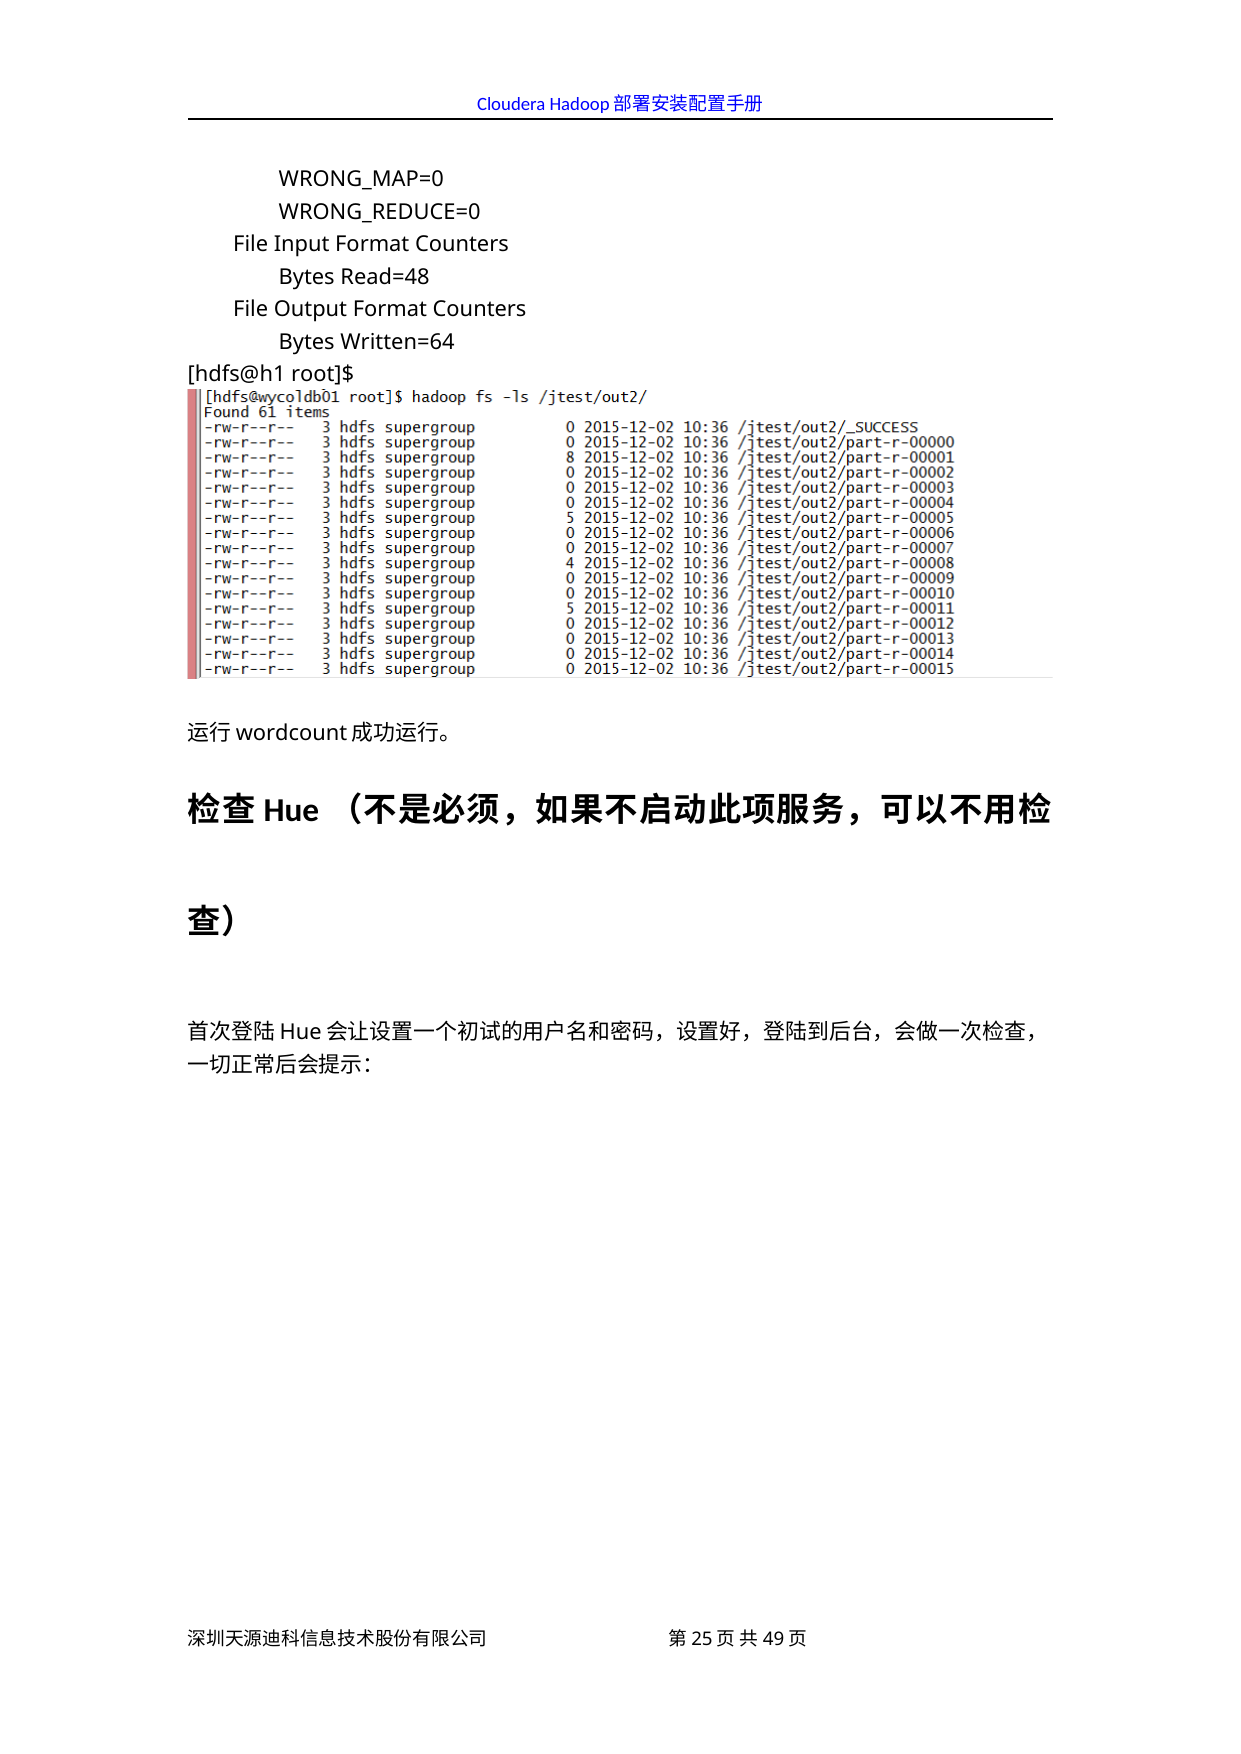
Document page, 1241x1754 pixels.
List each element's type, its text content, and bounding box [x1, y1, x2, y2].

text File Input Format Counters [187, 227, 1053, 259]
text [hdfs@h1 root]$ [187, 357, 1053, 389]
text 运行wordcount成功运行。 [187, 714, 1053, 747]
text WRONG_MAP=0 [187, 162, 1053, 194]
text WRONG_REDUCE=0 [187, 194, 1053, 227]
text Bytes Written=64 [187, 324, 1053, 357]
picture [187, 389, 1053, 679]
text File Output Format Counters [187, 292, 1053, 324]
text 首次登陆Hue会让设置一个初试的用户名和密码，设置好，登陆到后台，会做一次检查，一切正常后会提示： [187, 1014, 1053, 1079]
subtitle 检查Hue （不是必须，如果不启动此项服务，可以不用检查） [187, 774, 1053, 951]
text Bytes Read=48 [187, 259, 1053, 292]
